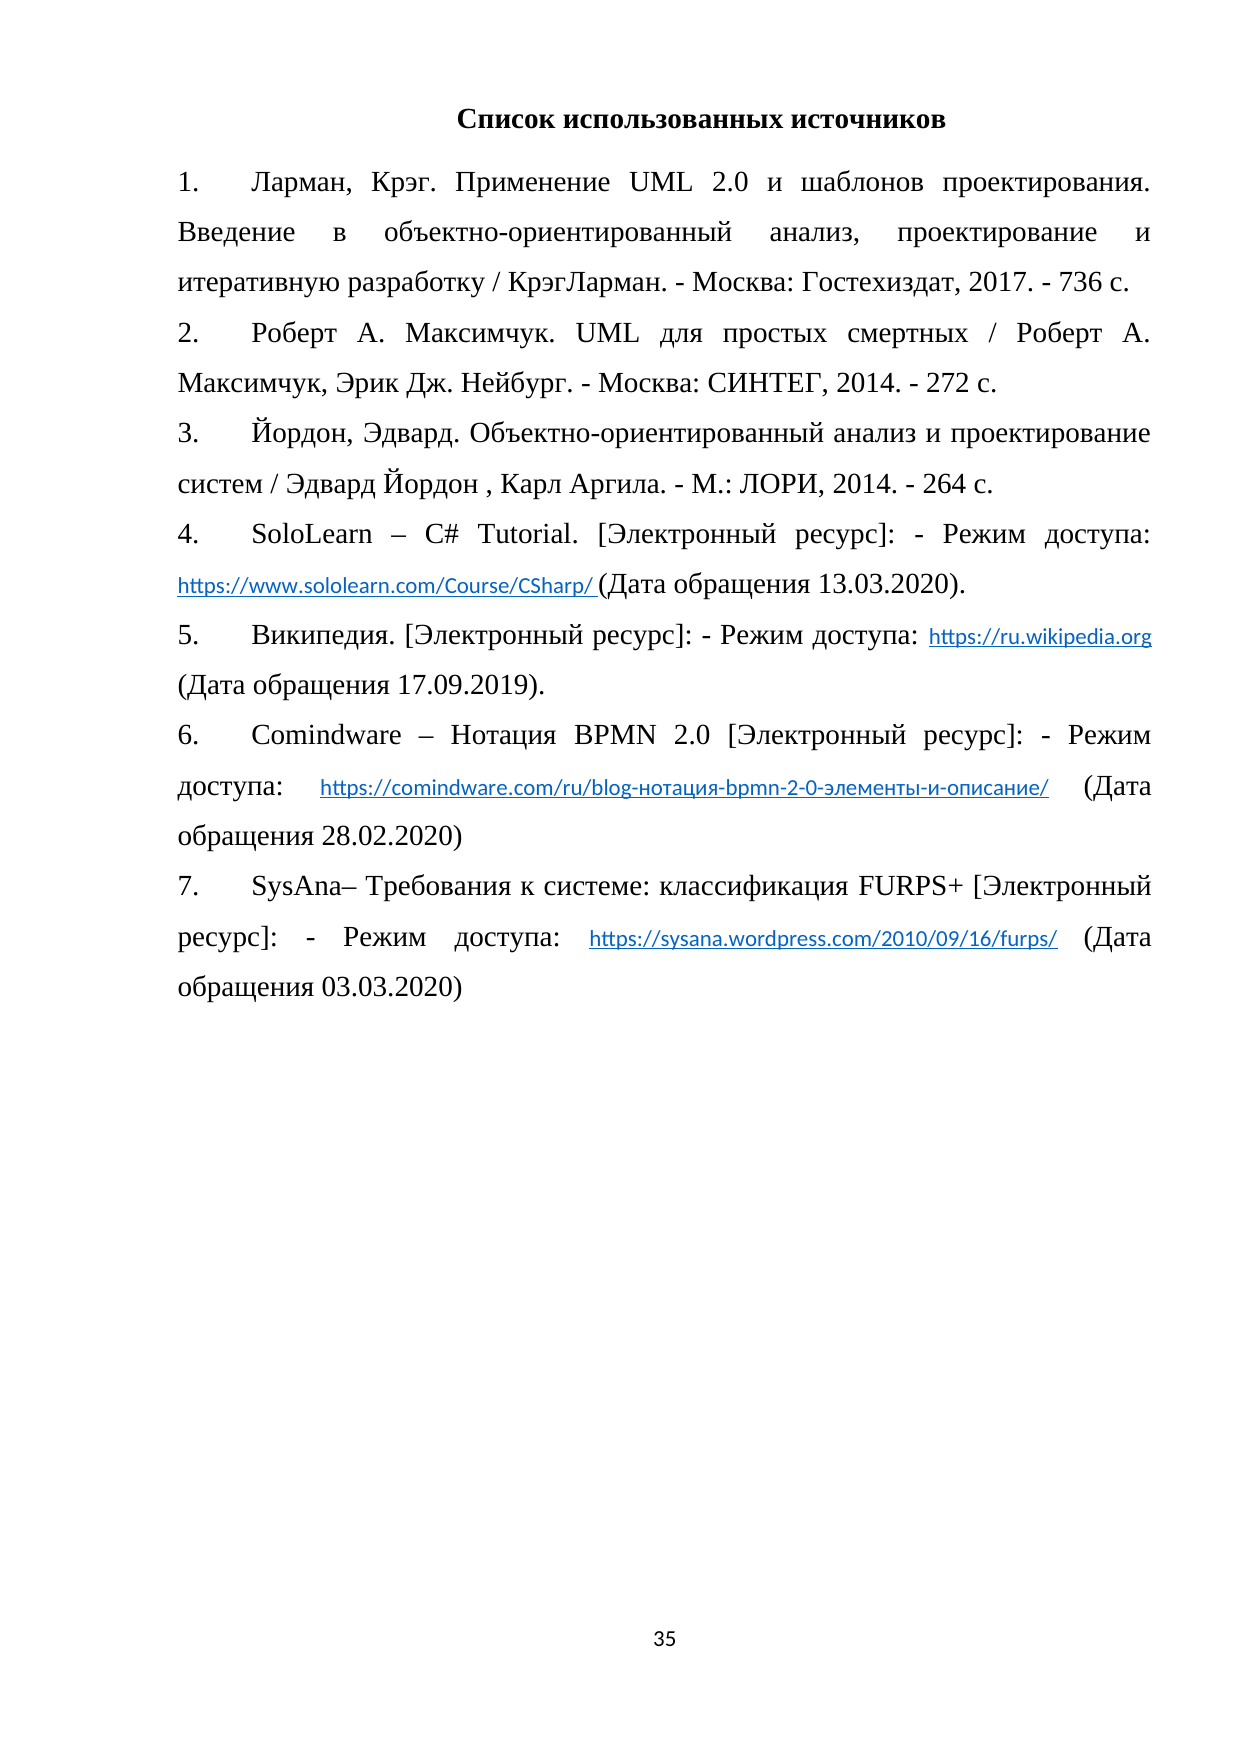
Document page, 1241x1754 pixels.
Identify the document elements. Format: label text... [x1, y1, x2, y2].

list Роберт А. Максимчук. UML для простых смертных / Роберт А. Максимчук, Эрик Дж. Нейбург. - Москва: СИНТЕГ, 2014. - 272 c. [177, 315, 1152, 399]
list Ларман, Крэг. Применение UML 2.0 и шаблонов проектирования. Введение в объектно-ориентированный анализ, проектирование и итеративную разработку / КрэгЛарман. - Москва: Гостехиздат, 2017. - 736 c. [177, 164, 1152, 214]
text Список использованных источников [177, 101, 1152, 135]
list Википедия. [Электронный ресурс]: - Режим доступа: https://ru.wikipedia.org (Дата обращения 17.09.2019). [177, 617, 1152, 701]
list Йордон, Эдвард. Объектно-ориентированный анализ и проектирование систем / Эдвард Йордон , Карл Аргила. - М.: ЛОРИ, 2014. - 264 c. [177, 416, 1152, 499]
list SysAna– Требования к системе: классификация FURPS+ [Электронный ресурс]: - Режим доступа: https://sysana.wordpress.com/2010/09/16/furps/ (Дата обращения 03.03.2020) [177, 868, 1152, 1002]
list Comindware – Нотация BPMN 2.0 [Электронный ресурс]: - Режим доступа: https://comindware.com/ru/blog-нотация-bpmn-2-0-элементы-и-описание/ (Дата обращения 28.02.2020) [177, 717, 1152, 852]
list SoloLearn – C# Tutorial. [Электронный ресурс]: - Режим доступа: https://www.sololearn.com/Course/CSharp/ (Дата обращения 13.03.2020). [177, 516, 1152, 600]
list Ларман, Крэг. Применение UML 2.0 и шаблонов проектирования. Введение в объектно-ориентированный анализ, проектирование и итеративную разработку / КрэгЛарман. - Москва: Гостехиздат, 2017. - 736 c. [177, 248, 1152, 298]
